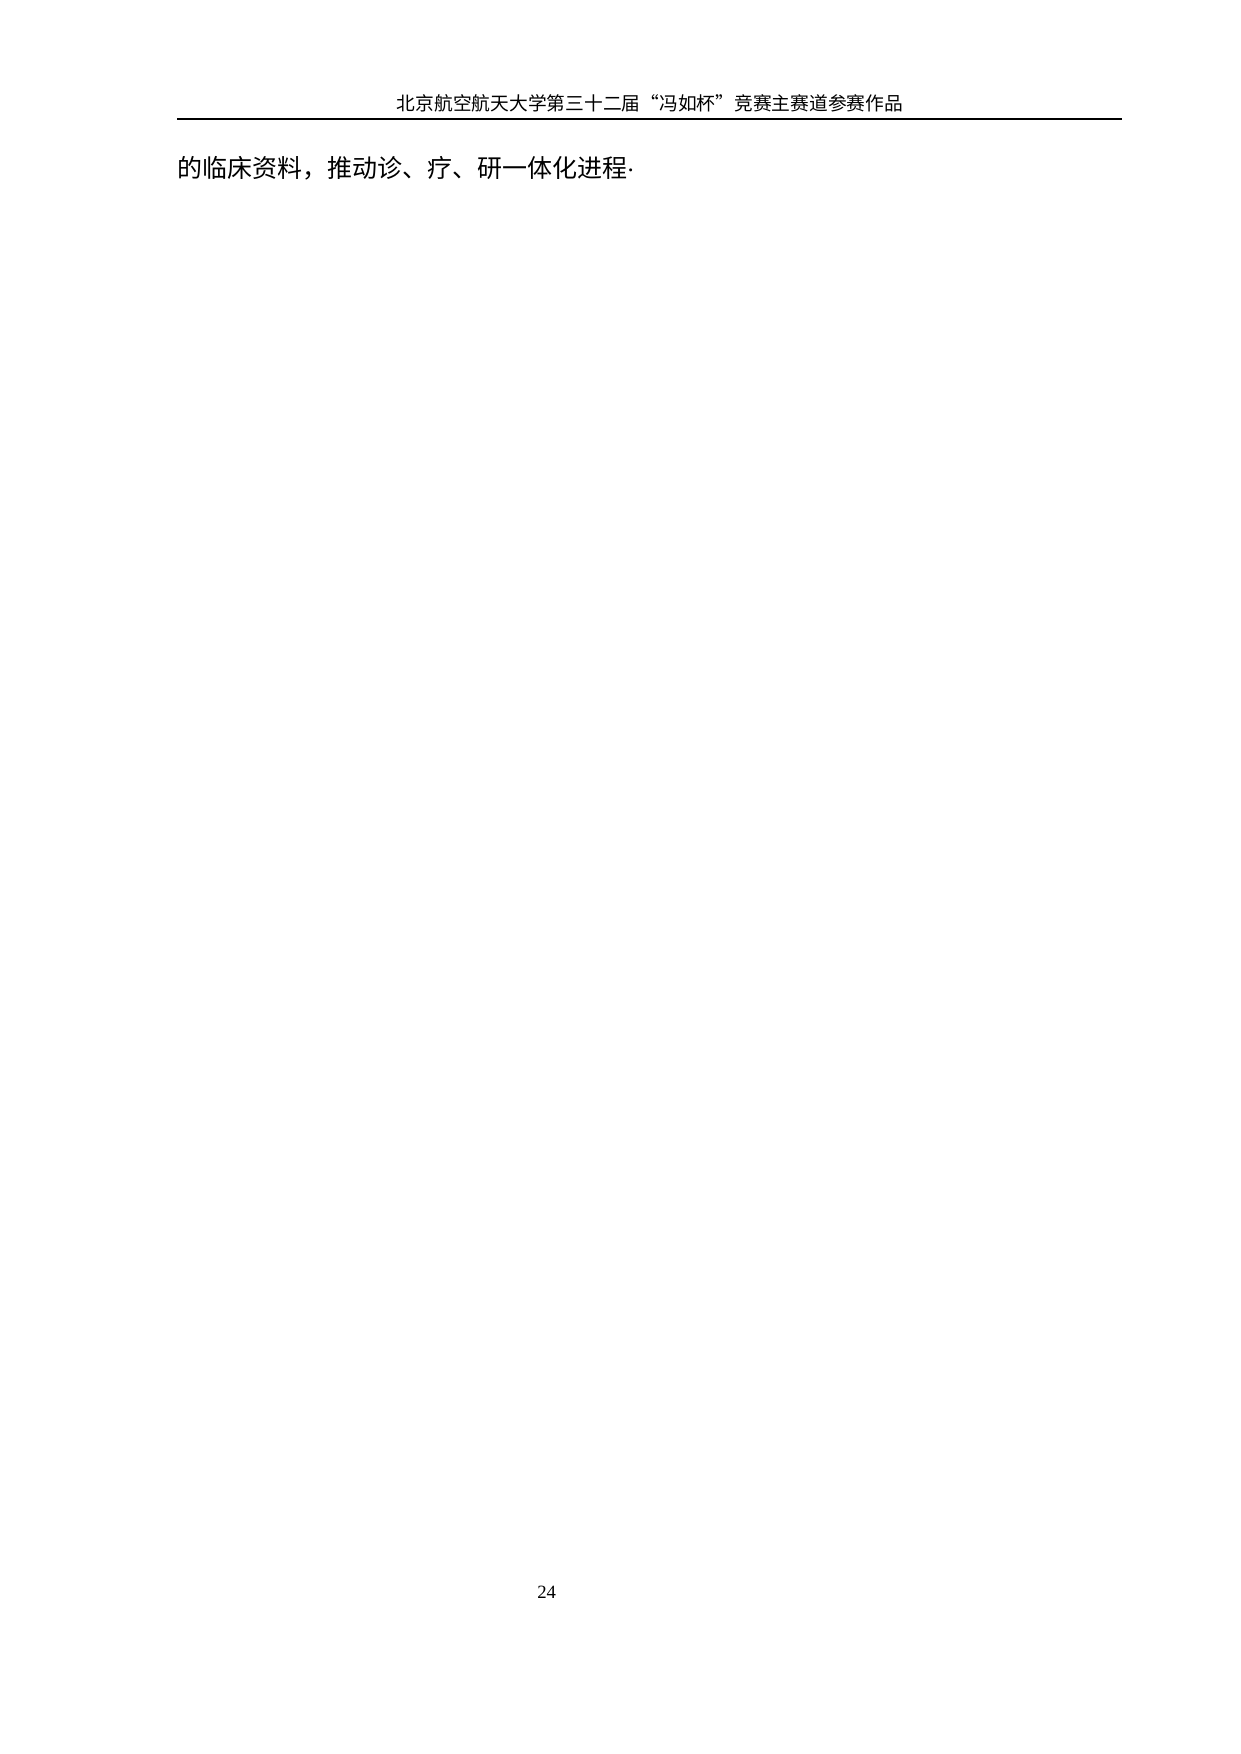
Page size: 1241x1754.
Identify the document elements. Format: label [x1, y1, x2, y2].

title [177, 148, 1122, 216]
